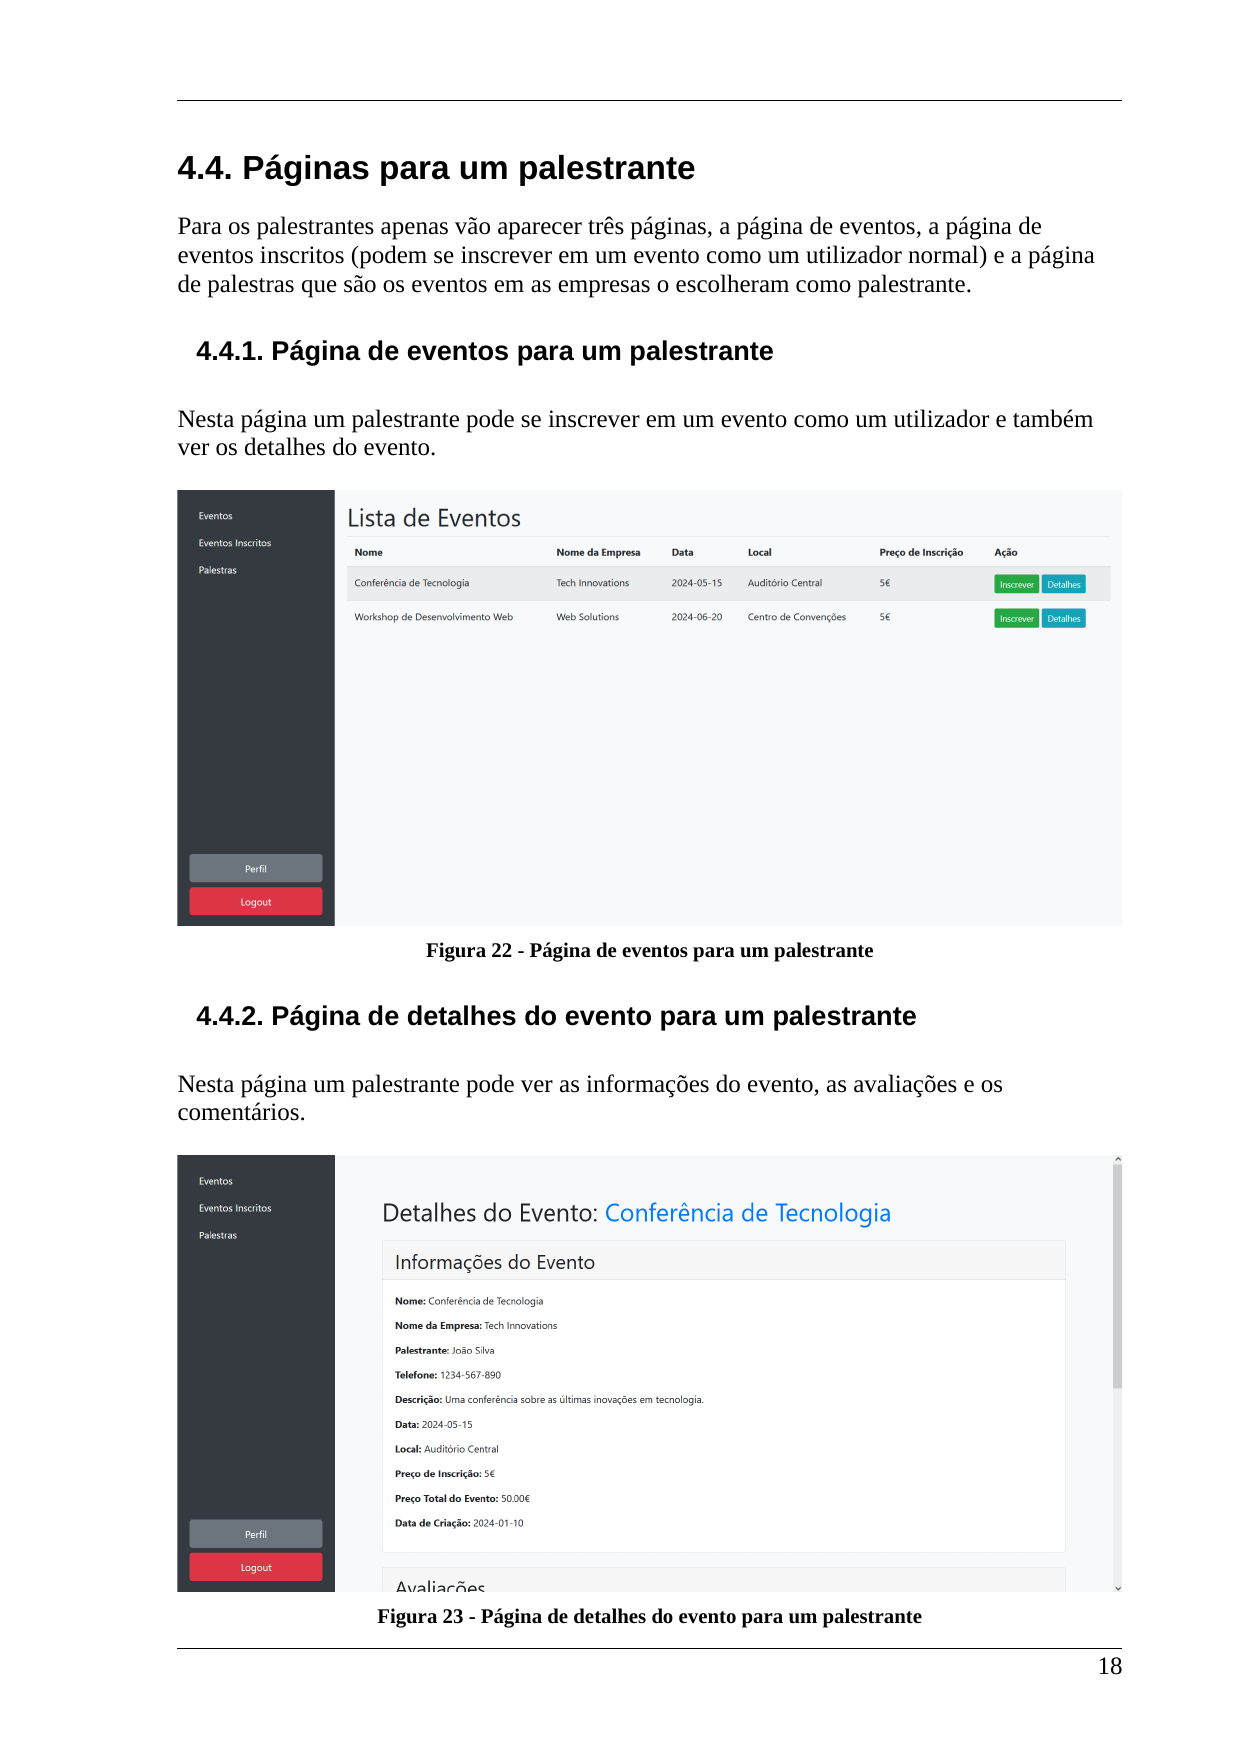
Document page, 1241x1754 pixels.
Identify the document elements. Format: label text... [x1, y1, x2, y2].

text Figura 23 - Página de detalhes do evento para um palestrante [177, 1604, 1122, 1628]
subtitle Páginas para um palestrante [177, 148, 1122, 186]
picture [177, 490, 1123, 926]
subtitle Página de eventos para um palestrante [196, 335, 1122, 366]
text Para os palestrantes apenas vão aparecer três páginas, a página de eventos, a página de eventos inscritos (podem se inscrever em um evento como um utilizador normal) e a página de palestras que são os eventos em as empresas o escolheram como palestrante. [177, 211, 1122, 297]
text Nesta página um palestrante pode se inscrever em um evento como um utilizador e também ver os detalhes do evento. [177, 404, 1122, 461]
subtitle Página de detalhes do evento para um palestrante [196, 1000, 1122, 1031]
text Nesta página um palestrante pode ver as informações do evento, as avaliações e os comentários. [177, 1069, 1122, 1126]
text Figura 22 - Página de eventos para um palestrante [177, 938, 1122, 962]
picture [177, 1155, 1123, 1592]
